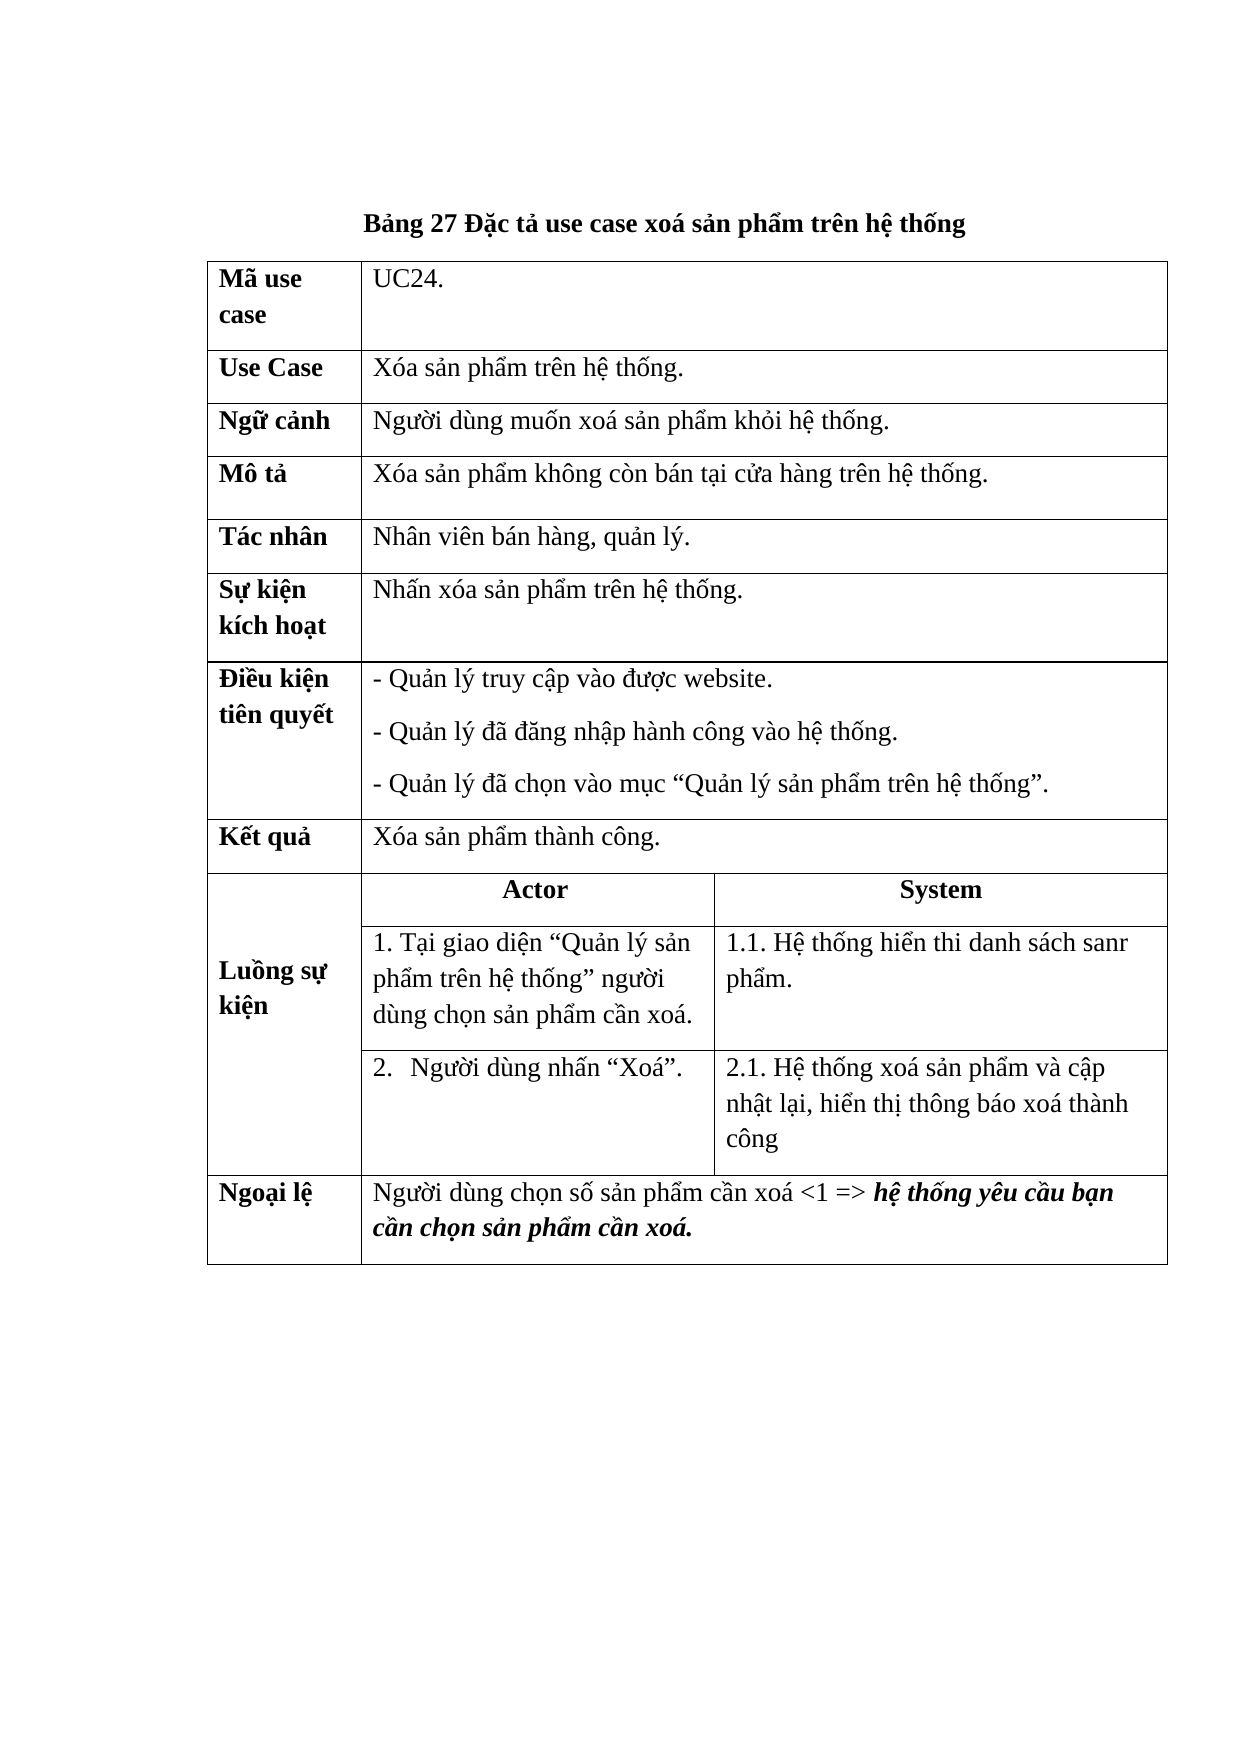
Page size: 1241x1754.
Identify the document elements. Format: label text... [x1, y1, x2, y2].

table_cell 1. Tại giao diện “Quản lý sản phẩm trên hệ thống” người dùng chọn sản phẩm cần xoá. [362, 927, 714, 1050]
table_cell Người dùng chọn số sản phẩm cần xoá <1 => hệ thống yêu cầu bạn cần chọn sản phẩm cần xoá. [362, 1176, 1167, 1263]
table_cell Kết quả [208, 820, 361, 872]
table_cell Người dùng nhấn “Xoá”. [362, 1051, 714, 1175]
table_header Mã use case [208, 262, 361, 350]
table_cell Mô tả [208, 457, 361, 519]
table_cell - Quản lý truy cập vào được website. - Quản lý đã đăng nhập hành công vào hệ thống. - Quản lý đã chọn vào mục “Quản lý sản phẩm trên hệ thống”. [362, 663, 1167, 819]
table_cell Tác nhân [208, 520, 361, 572]
table_cell Xóa sản phẩm trên hệ thống. [362, 351, 1167, 403]
table_cell System [715, 874, 1167, 926]
table_cell Luồng sự kiện [208, 874, 361, 1175]
table_cell Nhân viên bán hàng, quản lý. [362, 520, 1167, 572]
table_cell Nhấn xóa sản phẩm trên hệ thống. [362, 574, 1167, 661]
table_cell Sự kiện kích hoạt [208, 574, 361, 661]
table_cell Xóa sản phẩm không còn bán tại cửa hàng trên hệ thống. [362, 457, 1167, 519]
table_cell Ngữ cảnh [208, 404, 361, 456]
table_cell Xóa sản phẩm thành công. [362, 820, 1167, 872]
table_cell Điều kiện tiên quyết [208, 663, 361, 819]
text Bảng 27 Đặc tả use case xoá sản phẩm trên hệ thống [207, 207, 1122, 238]
table_cell 1.1. Hệ thống hiển thi danh sách sanr phẩm. [715, 927, 1167, 1050]
table_cell Ngoại lệ [208, 1176, 361, 1263]
table_cell Người dùng muốn xoá sản phẩm khỏi hệ thống. [362, 404, 1167, 456]
table_cell 2.1. Hệ thống xoá sản phẩm và cập nhật lại, hiển thị thông báo xoá thành công [715, 1051, 1167, 1175]
table_cell Use Case [208, 351, 361, 403]
table_cell Actor [362, 874, 714, 926]
table_header UC24. [362, 262, 1167, 350]
